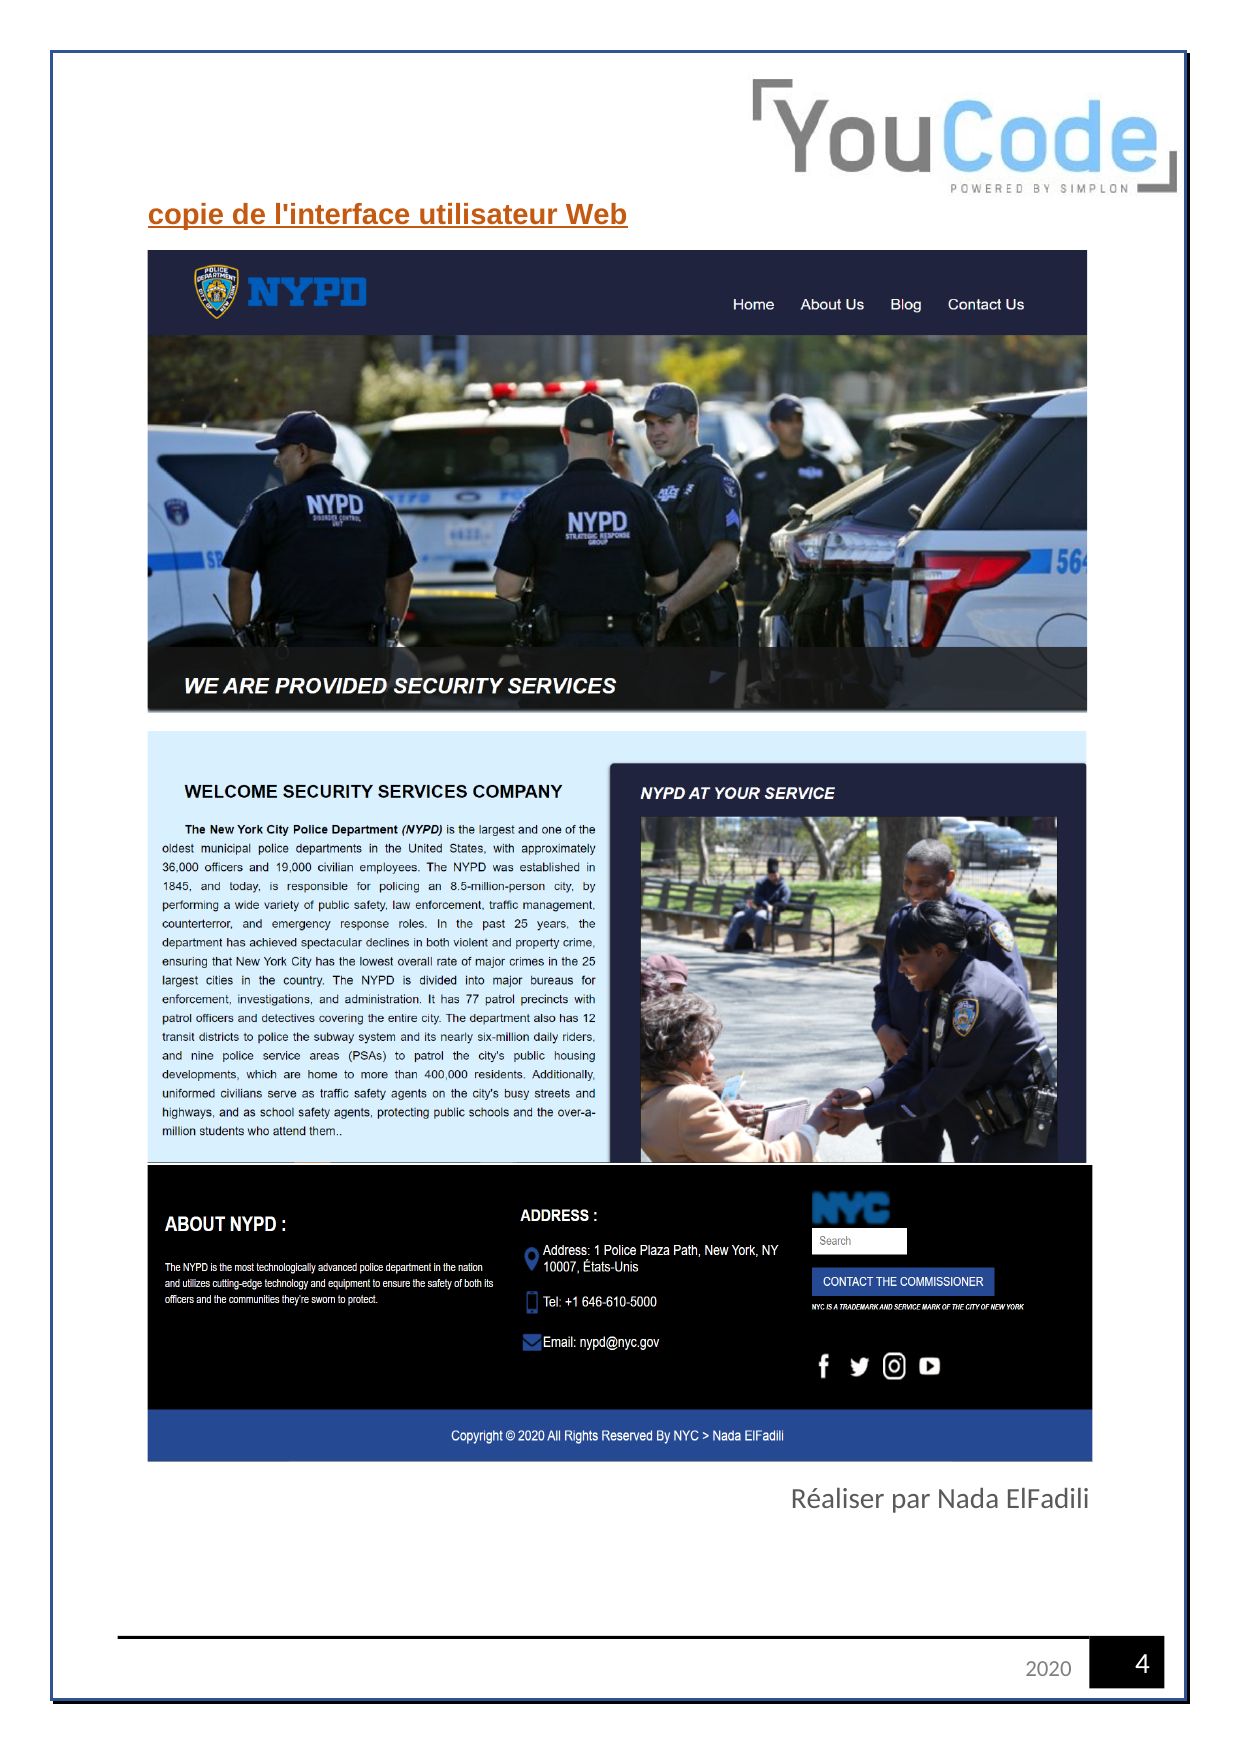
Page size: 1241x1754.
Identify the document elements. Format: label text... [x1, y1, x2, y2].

text copie de l'interface utilisateur Web [148, 197, 1089, 231]
picture [147, 1165, 1093, 1462]
text Réaliser par Nada ElFadili [148, 1480, 1089, 1516]
picture [147, 731, 1087, 1163]
picture [147, 250, 1088, 713]
picture [737, 70, 1183, 198]
